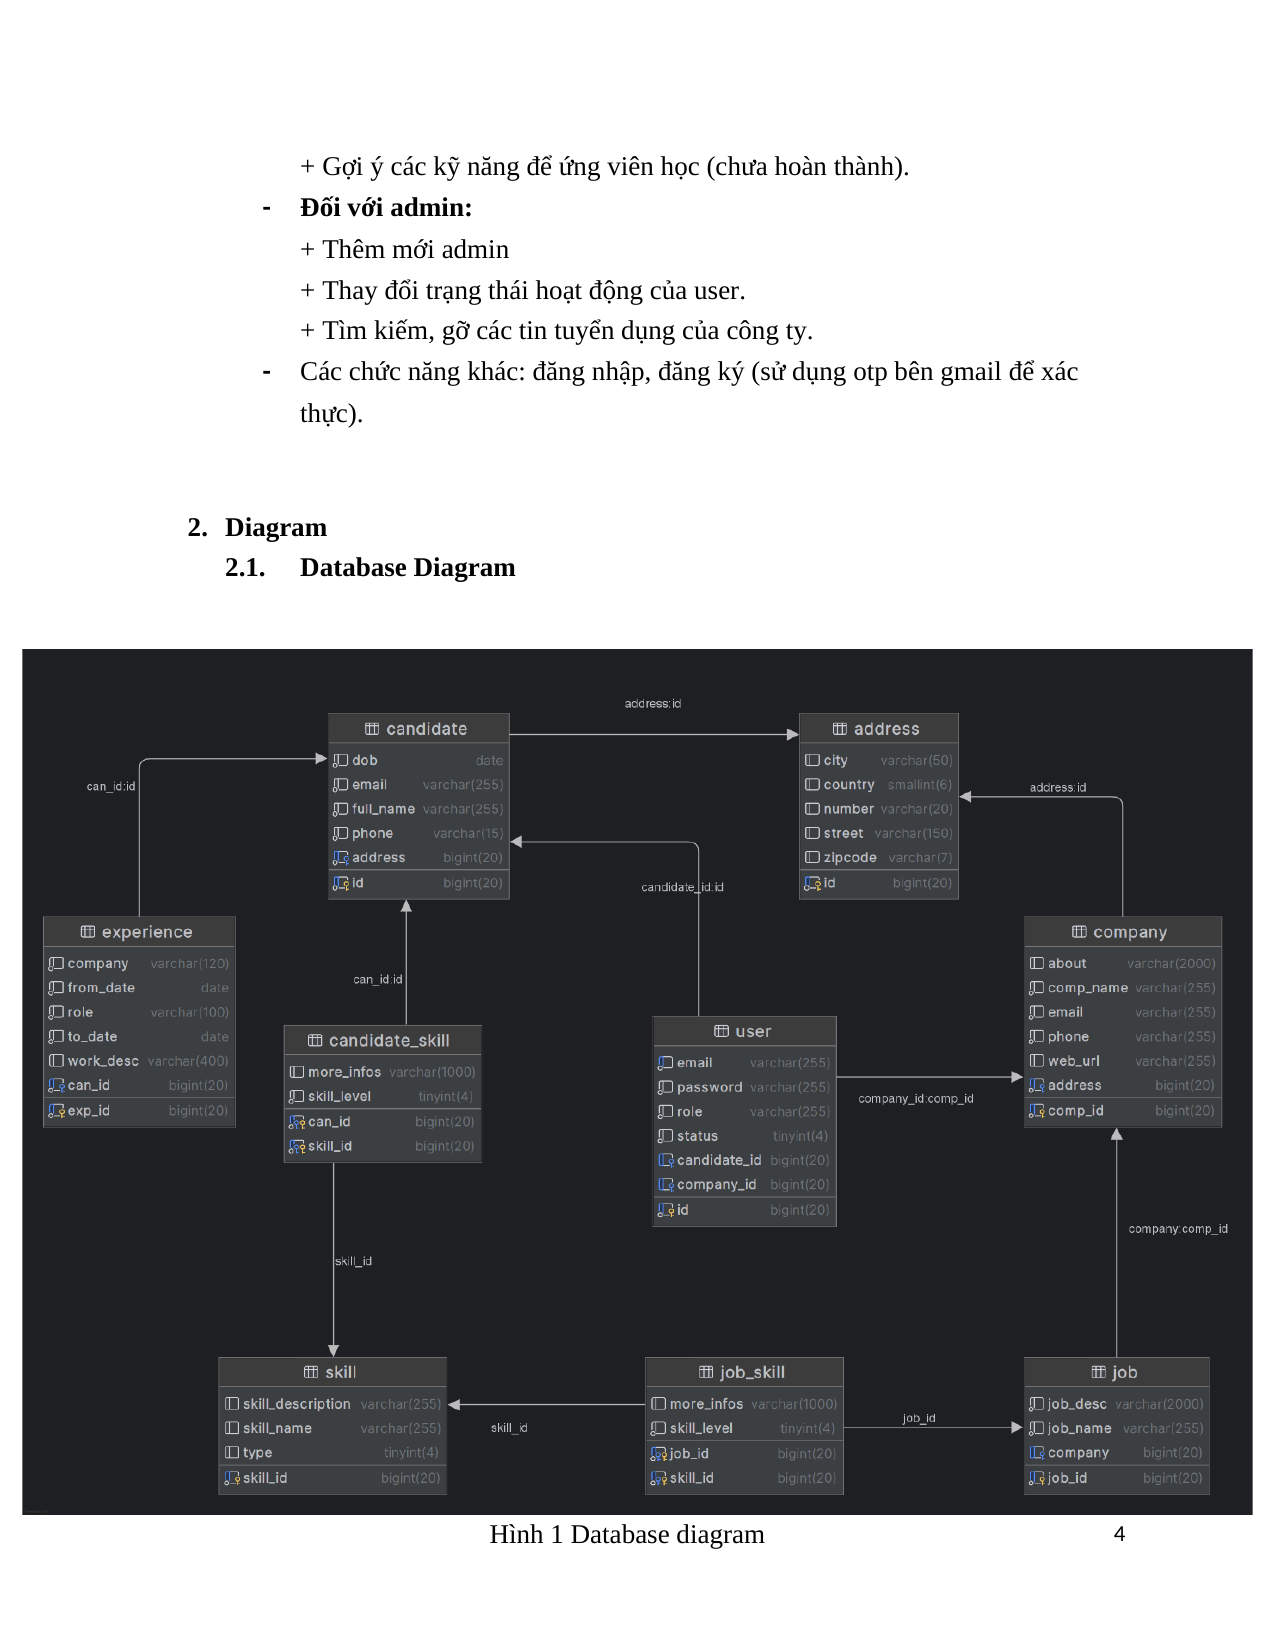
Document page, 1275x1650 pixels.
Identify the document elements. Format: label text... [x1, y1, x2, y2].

list + Thêm mới admin [300, 233, 1125, 264]
list Đối với admin: [262, 190, 1125, 223]
list Các chức năng khác: đăng nhập, đăng ký (sử dụng otp bên gmail để xác thực). [262, 354, 1125, 428]
list + Tìm kiếm, gỡ các tin tuyển dụng của công ty. [300, 314, 1125, 345]
list Diagram [187, 511, 1125, 542]
list + Thay đổi trạng thái hoạt động của user. [300, 274, 1125, 305]
list Database Diagram [225, 551, 1125, 583]
picture [22, 649, 1253, 1515]
list + Gợi ý các kỹ năng để ứng viên học (chưa hoàn thành). [300, 150, 1125, 181]
